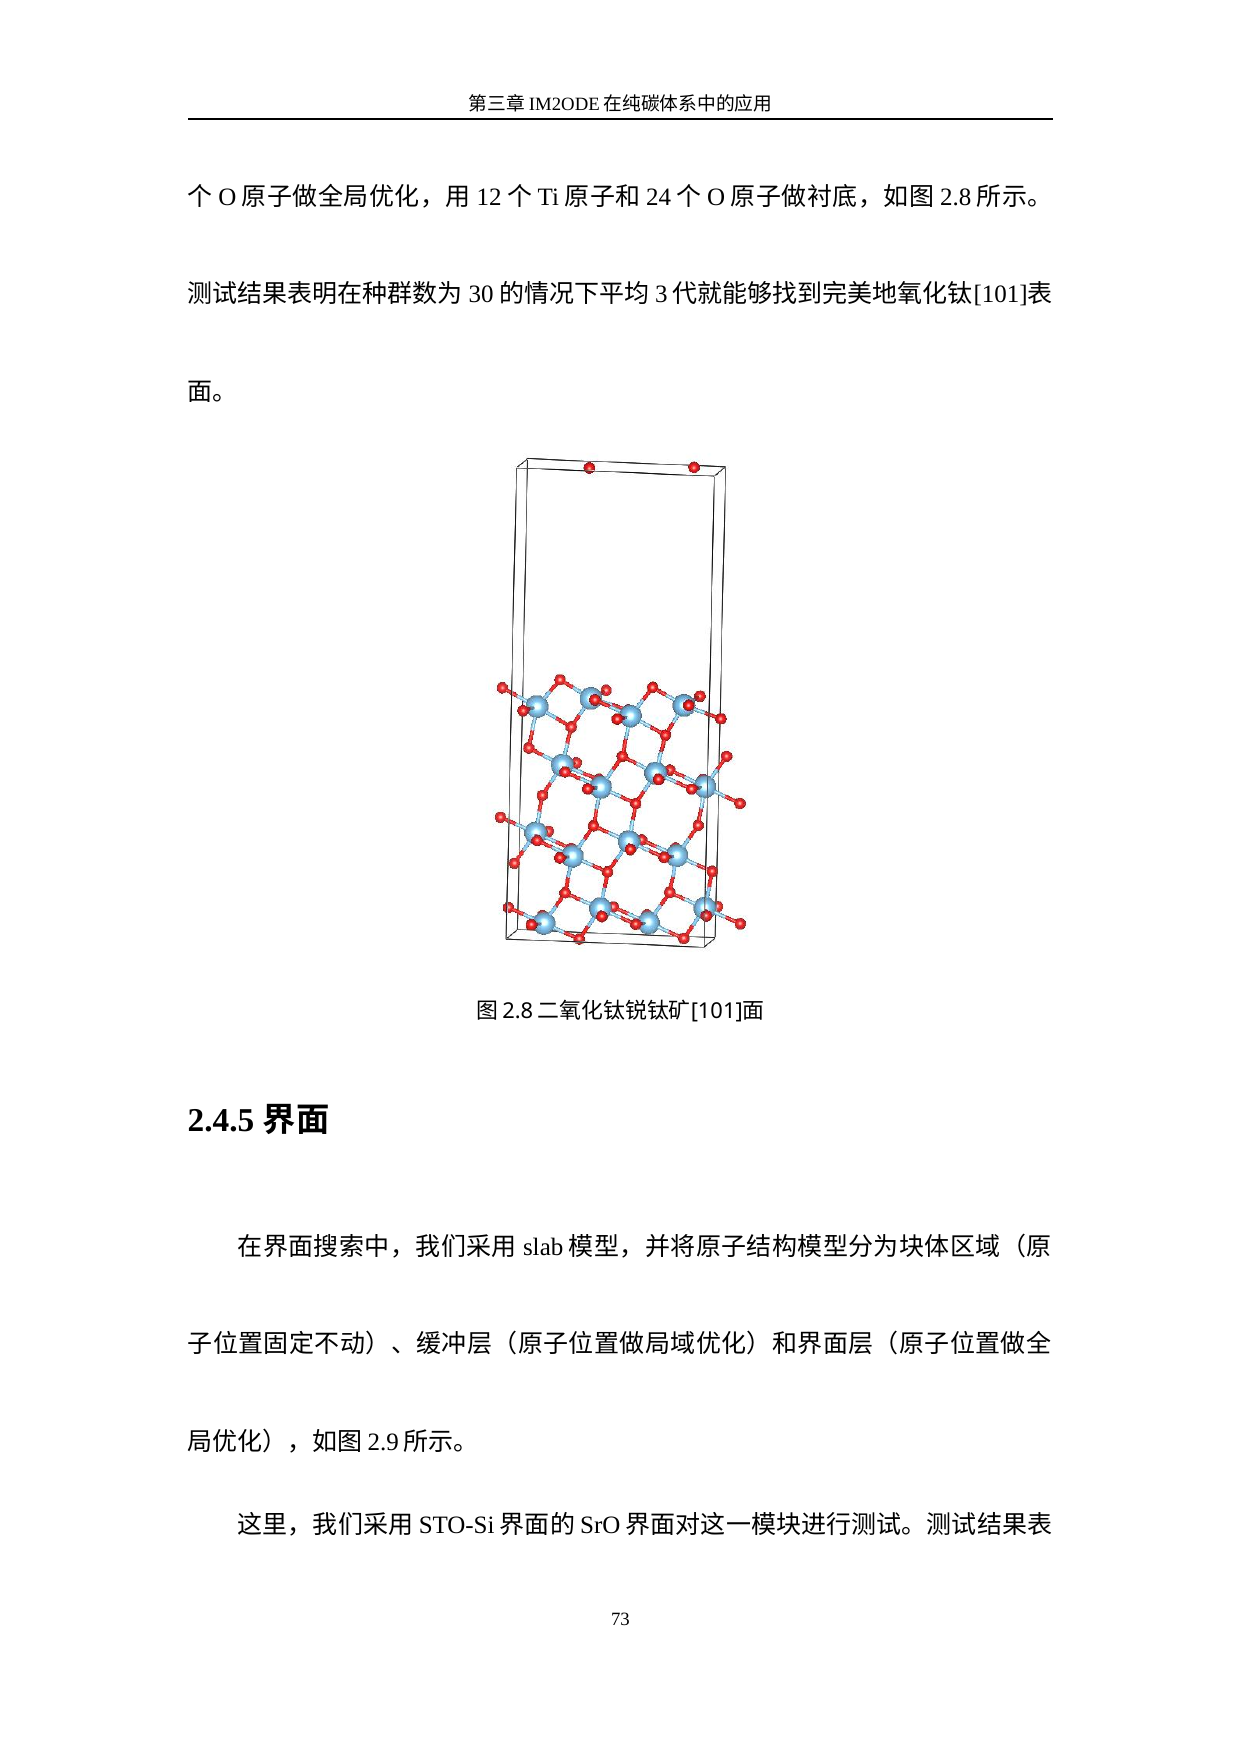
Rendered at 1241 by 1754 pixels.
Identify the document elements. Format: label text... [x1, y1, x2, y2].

picture [435, 440, 806, 965]
text 图2.8二氧化钛锐钛矿[101]面 [187, 993, 1053, 1025]
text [187, 162, 1053, 422]
subtitle 2.4.5 界面 [187, 1085, 1053, 1150]
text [187, 1490, 1053, 1555]
text 在界面搜索中，我们采用slab模型，并将原子结构模型分为块体区域（原子位置固定不动）、缓冲层（原子位置做局域优化）和界面层（原子位置做全局优化），如图2.9所示。 [187, 1212, 1053, 1472]
